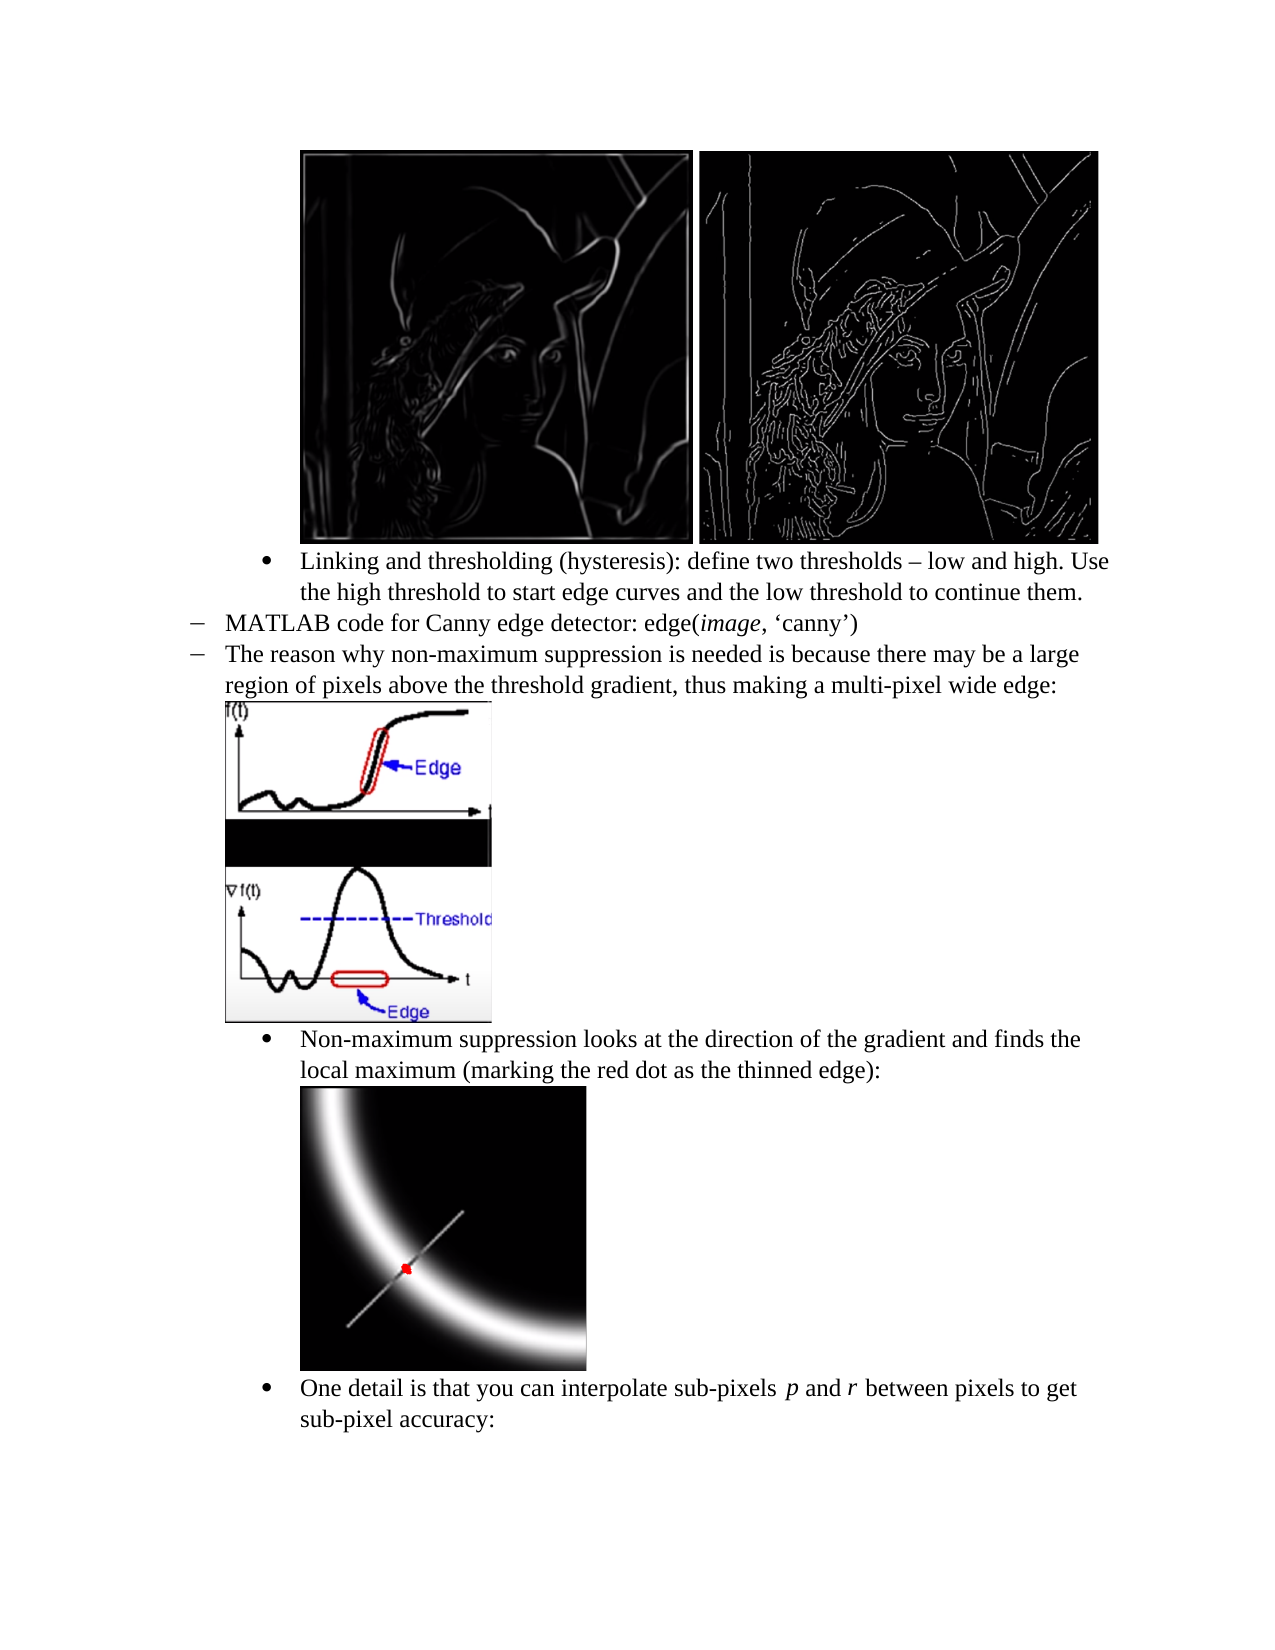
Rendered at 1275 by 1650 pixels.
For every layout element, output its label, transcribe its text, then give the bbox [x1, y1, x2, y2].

picture [225, 701, 492, 1023]
picture [699, 151, 1099, 544]
list MATLAB code for Canny edge detector: edge(image, ‘canny’) [187, 608, 1125, 637]
list The reason why non-maximum suppression is needed is because there may be a large region of pixels above the threshold gradient, thus making a multi-pixel wide edge: [187, 639, 1125, 699]
list Non-maximum suppression looks at the direction of the gradient and finds the local maximum (marking the red dot as the thinned edge): [262, 1024, 1125, 1084]
list Linking and thresholding (hysteresis): define two thresholds – low and high. Use the high threshold to start edge curves and the low threshold to continue them. [262, 546, 1125, 606]
picture [300, 150, 693, 544]
picture [300, 1086, 587, 1371]
list One detail is that you can interpolate sub-pixels and between pixels to get sub-pixel accuracy: [262, 1373, 1125, 1433]
